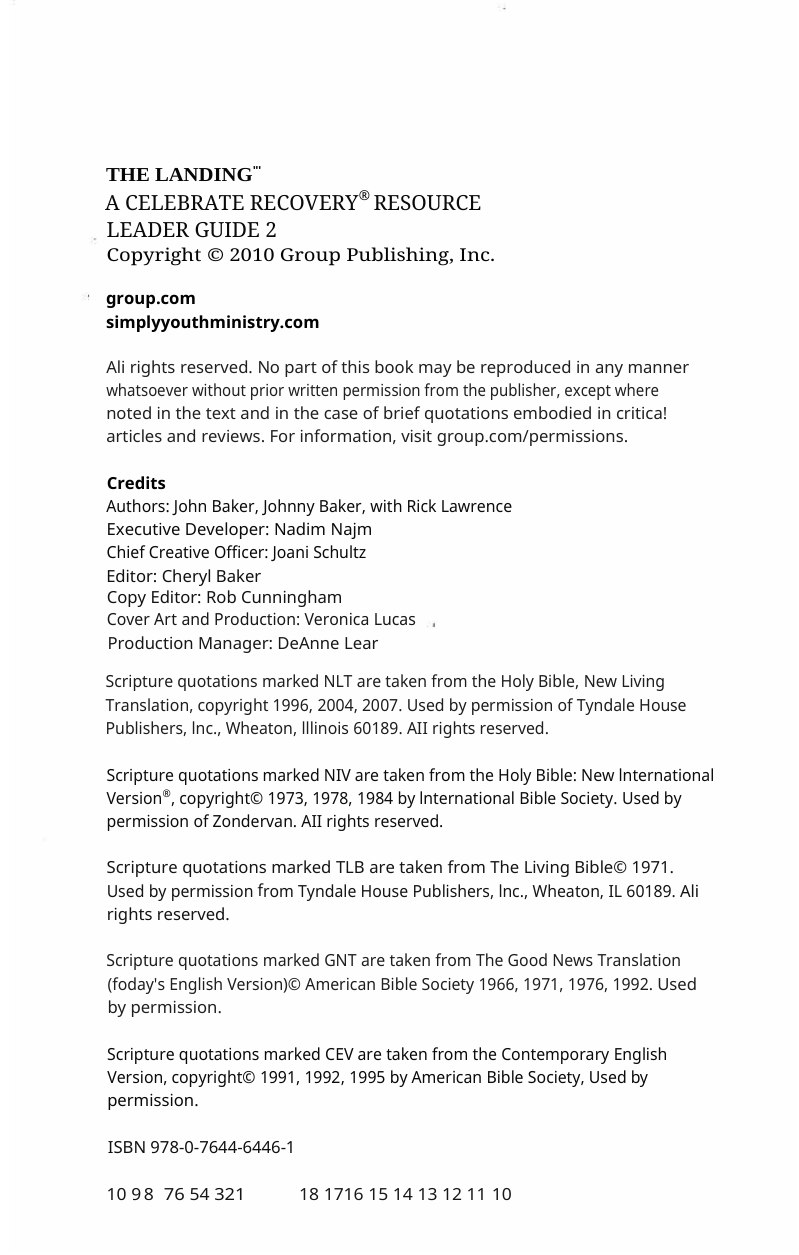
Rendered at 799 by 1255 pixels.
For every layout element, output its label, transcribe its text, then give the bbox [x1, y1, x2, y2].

text Scripture quotations marked GNT are taken from The Good News Translation (foday's English Version)© American Bible Society 1966, 1971, 1976, 1992. Used by permission. [106, 949, 716, 1018]
text ISBN 978-0-7644-6446-1 [108, 1136, 716, 1159]
picture [8, 0, 799, 1254]
text Cover Art and Production: Veronica Lucas Production Manager: DeAnne Lear [107, 608, 431, 654]
text Credits [107, 471, 716, 494]
text A CELEBRATE RECOVERY® RESOURCE LEADER GUIDE 2 [105, 186, 560, 244]
text 10 98 76 54 321 18 1716 15 14 13 12 11 10 [106, 1182, 716, 1205]
text Copyright © 2010 Group Publishing, Inc. [106, 244, 716, 266]
text Scripture quotations marked TLB are taken from The Living Bible© 1971. Used by permission from Tyndale House Publishers, lnc., Wheaton, IL 60189. Ali rights reserved. [106, 856, 716, 925]
text THE LANDING"' [106, 165, 716, 186]
text group.com simplyyouthministry.com [106, 287, 393, 333]
text Authors: John Baker, Johnny Baker, with Rick Lawrence Executive Developer: Nadim Najm [106, 494, 560, 541]
text Ali rights reserved. No part of this book may be reproduced in any manner whatsoever without prior written permission from the publisher, except where noted in the text and in the case of brief quotations embodied in critica! articles and reviews. For information, visit group.com/permissions. [106, 356, 699, 447]
text Scripture quotations marked CEV are taken from the Contemporary English Version, copyright© 1991, 1992, 1995 by American Bible Society, Used by permission. [107, 1042, 716, 1112]
text Scripture quotations marked NLT are taken from the Holy Bible, New Living Translation, copyright 1996, 2004, 2007. Used by permission of Tyndale House Publishers, lnc., Wheaton, lllinois 60189. AII rights reserved. [105, 670, 716, 739]
text Copy Editor: Rob Cunningham [107, 588, 716, 608]
text Chief Creative Officer: Joani Schultz Editor: Cheryl Baker [106, 541, 396, 587]
text Scripture quotations marked NIV are taken from the Holy Bible: New lnternational Version®, copyright© 1973, 1978, 1984 by lnternational Bible Society. Used by permission of Zondervan. AII rights reserved. [106, 763, 716, 832]
